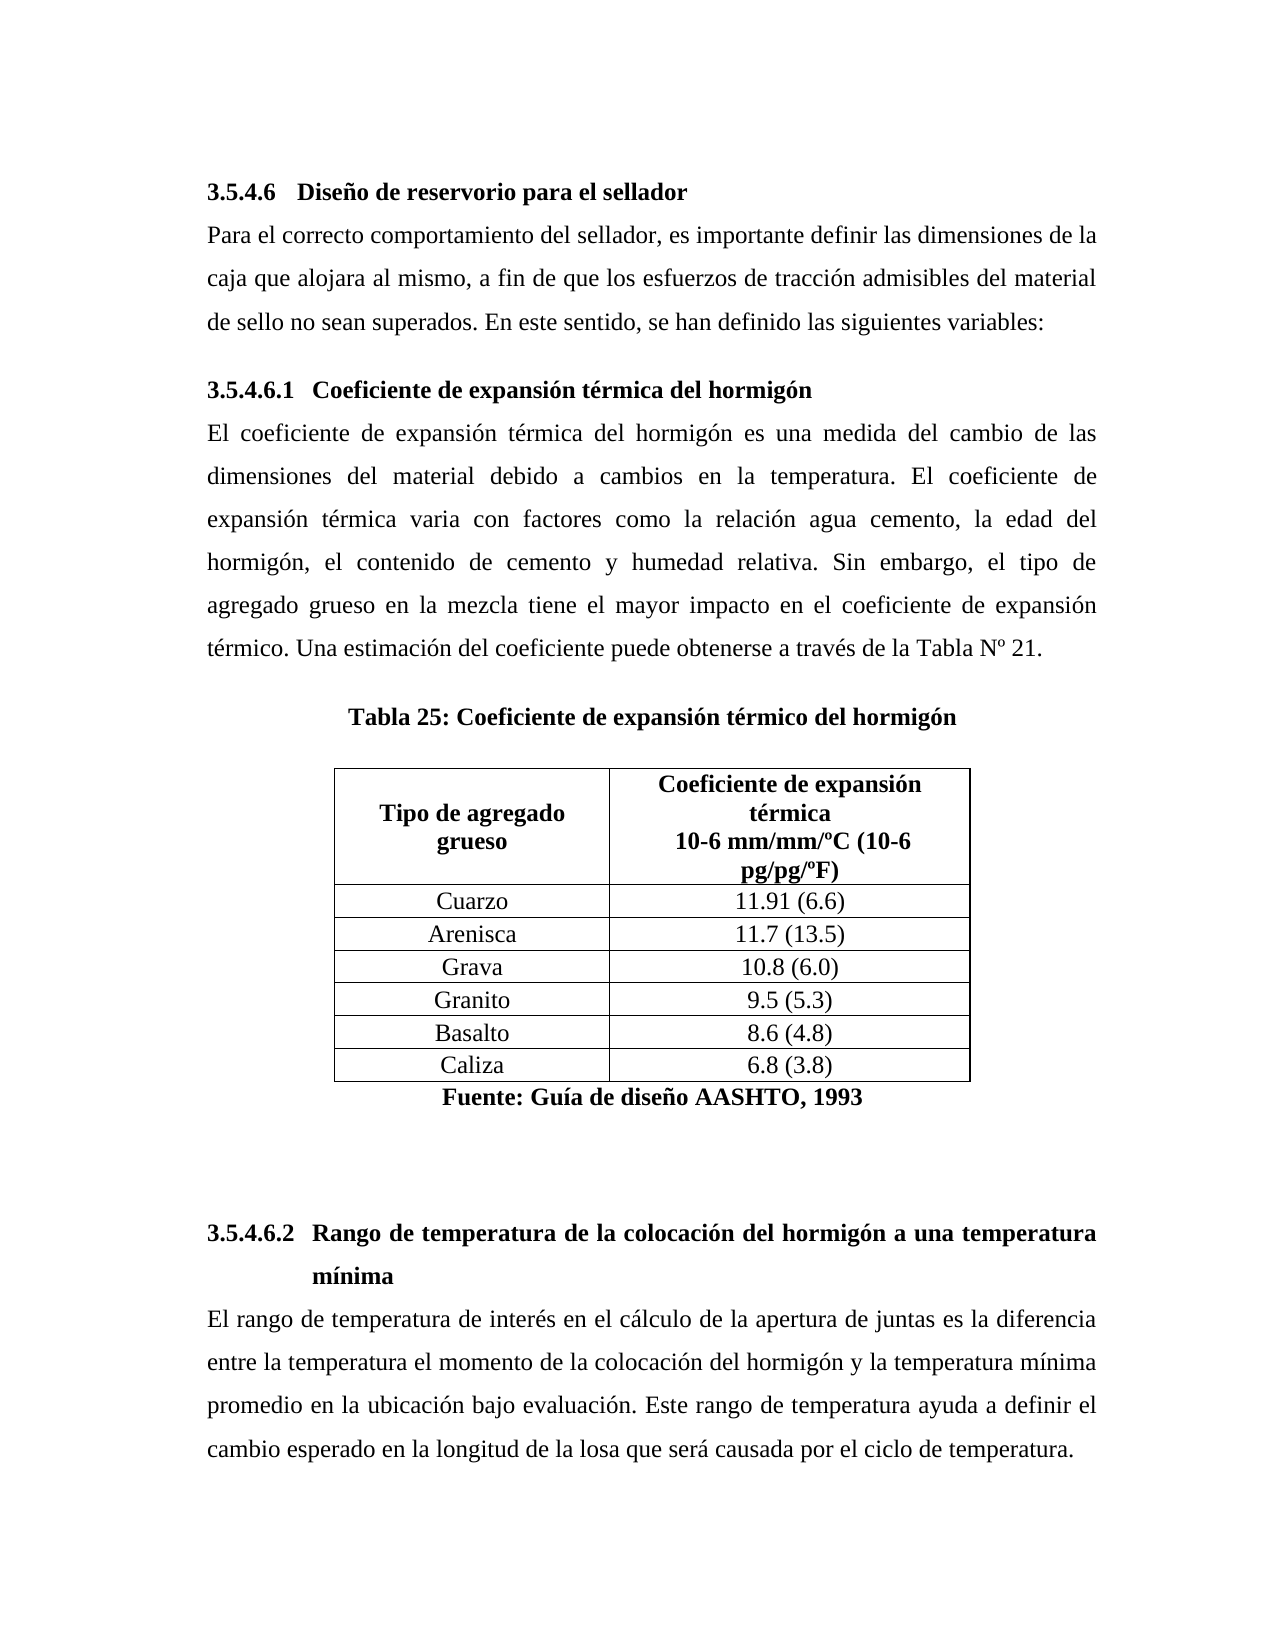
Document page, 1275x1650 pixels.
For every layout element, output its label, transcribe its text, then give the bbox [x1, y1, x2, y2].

subtitle Coeficiente de expansión térmica del hormigón [207, 375, 1098, 403]
table_cell 11.91 (6.6) [610, 885, 969, 917]
table_cell Caliza [335, 1049, 609, 1081]
table_header Coeficiente de expansión térmica 10-6 mm/mm/ºC (10-6 pg/pg/ºF) [610, 769, 969, 884]
table_cell 10.8 (6.0) [610, 951, 969, 982]
text El rango de temperatura de interés en el cálculo de la apertura de juntas es la diferencia entre la temperatura el momento de la colocación del hormigón y la temperatura mínima promedio en la ubicación bajo evaluación. Este rango de temperatura ayuda a definir el cambio esperado en la longitud de la losa que será causada por el ciclo de temperatura. [207, 1304, 1098, 1462]
table_cell 9.5 (5.3) [610, 983, 969, 1015]
table_header Tipo de agregado grueso [335, 769, 609, 884]
table_cell Granito [335, 983, 609, 1015]
table_cell Grava [335, 951, 609, 982]
table_cell Basalto [335, 1016, 609, 1048]
text El coeficiente de expansión térmica del hormigón es una medida del cambio de las dimensiones del material debido a cambios en la temperatura. El coeficiente de expansión térmica varia con factores como la relación agua cemento, la edad del hormigón, el contenido de cemento y humedad relativa. Sin embargo, el tipo de agregado grueso en la mezcla tiene el mayor impacto en el coeficiente de expansión térmico. Una estimación del coeficiente puede obtenerse a través de la Tabla Nº 21. [207, 418, 1098, 662]
text Tabla 25: Coeficiente de expansión térmico del hormigón [207, 702, 1098, 730]
table_cell 8.6 (4.8) [610, 1016, 969, 1048]
table_cell 11.7 (13.5) [610, 918, 969, 949]
subtitle Diseño de reservorio para el sellador [207, 177, 1098, 206]
text Fuente: Guía de diseño AASHTO, 1993 [207, 1082, 1098, 1111]
text Para el correcto comportamiento del sellador, es importante definir las dimensiones de la caja que alojara al mismo, a fin de que los esfuerzos de tracción admisibles del material de sello no sean superados. En este sentido, se han definido las siguientes variables: [207, 220, 1098, 335]
subtitle Rango de temperatura de la colocación del hormigón a una temperatura mínima [207, 1218, 1098, 1290]
table_cell Arenisca [335, 918, 609, 949]
table_cell 6.8 (3.8) [610, 1049, 969, 1081]
table_cell Cuarzo [335, 885, 609, 917]
